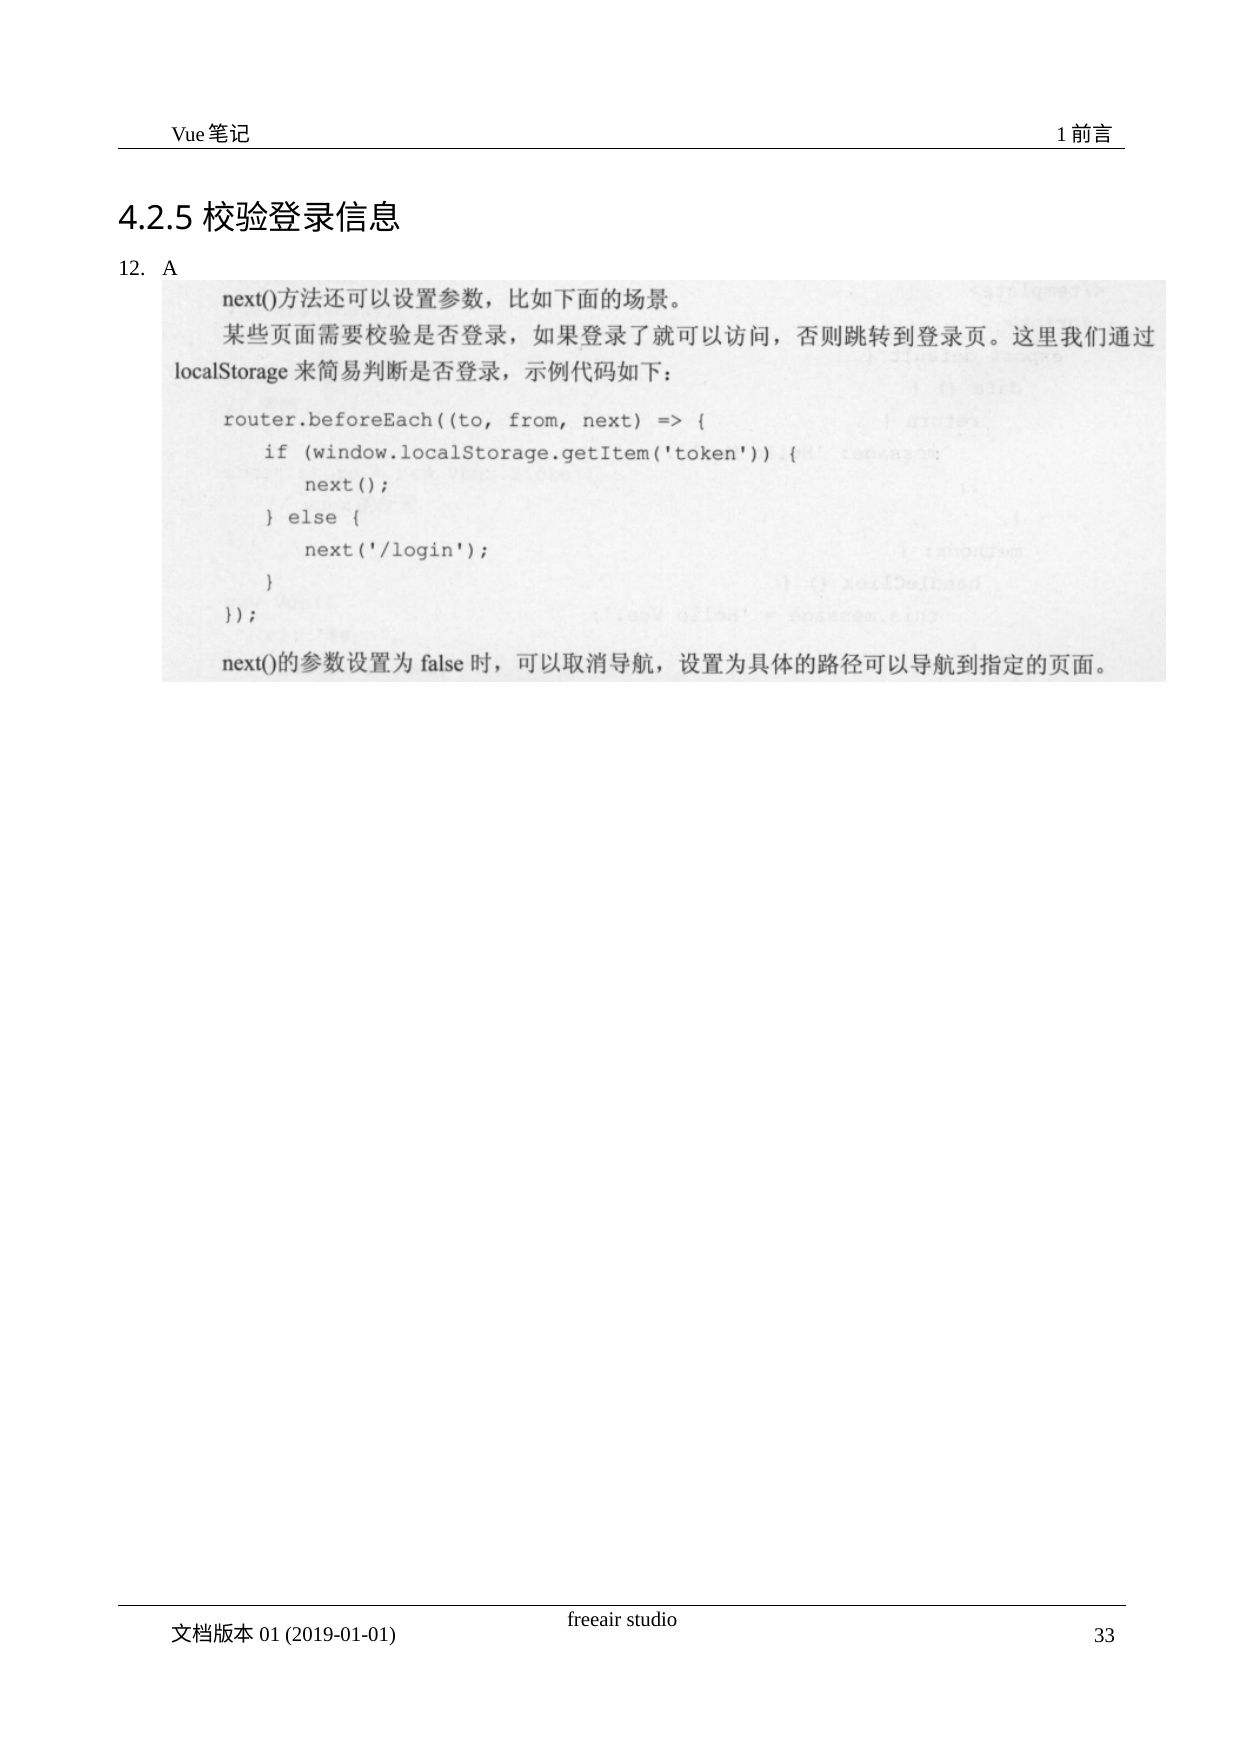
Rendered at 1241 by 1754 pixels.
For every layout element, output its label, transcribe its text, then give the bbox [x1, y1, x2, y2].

list A [118, 239, 1122, 281]
subtitle 校验登录信息 [118, 190, 1122, 239]
picture [161, 280, 1166, 682]
